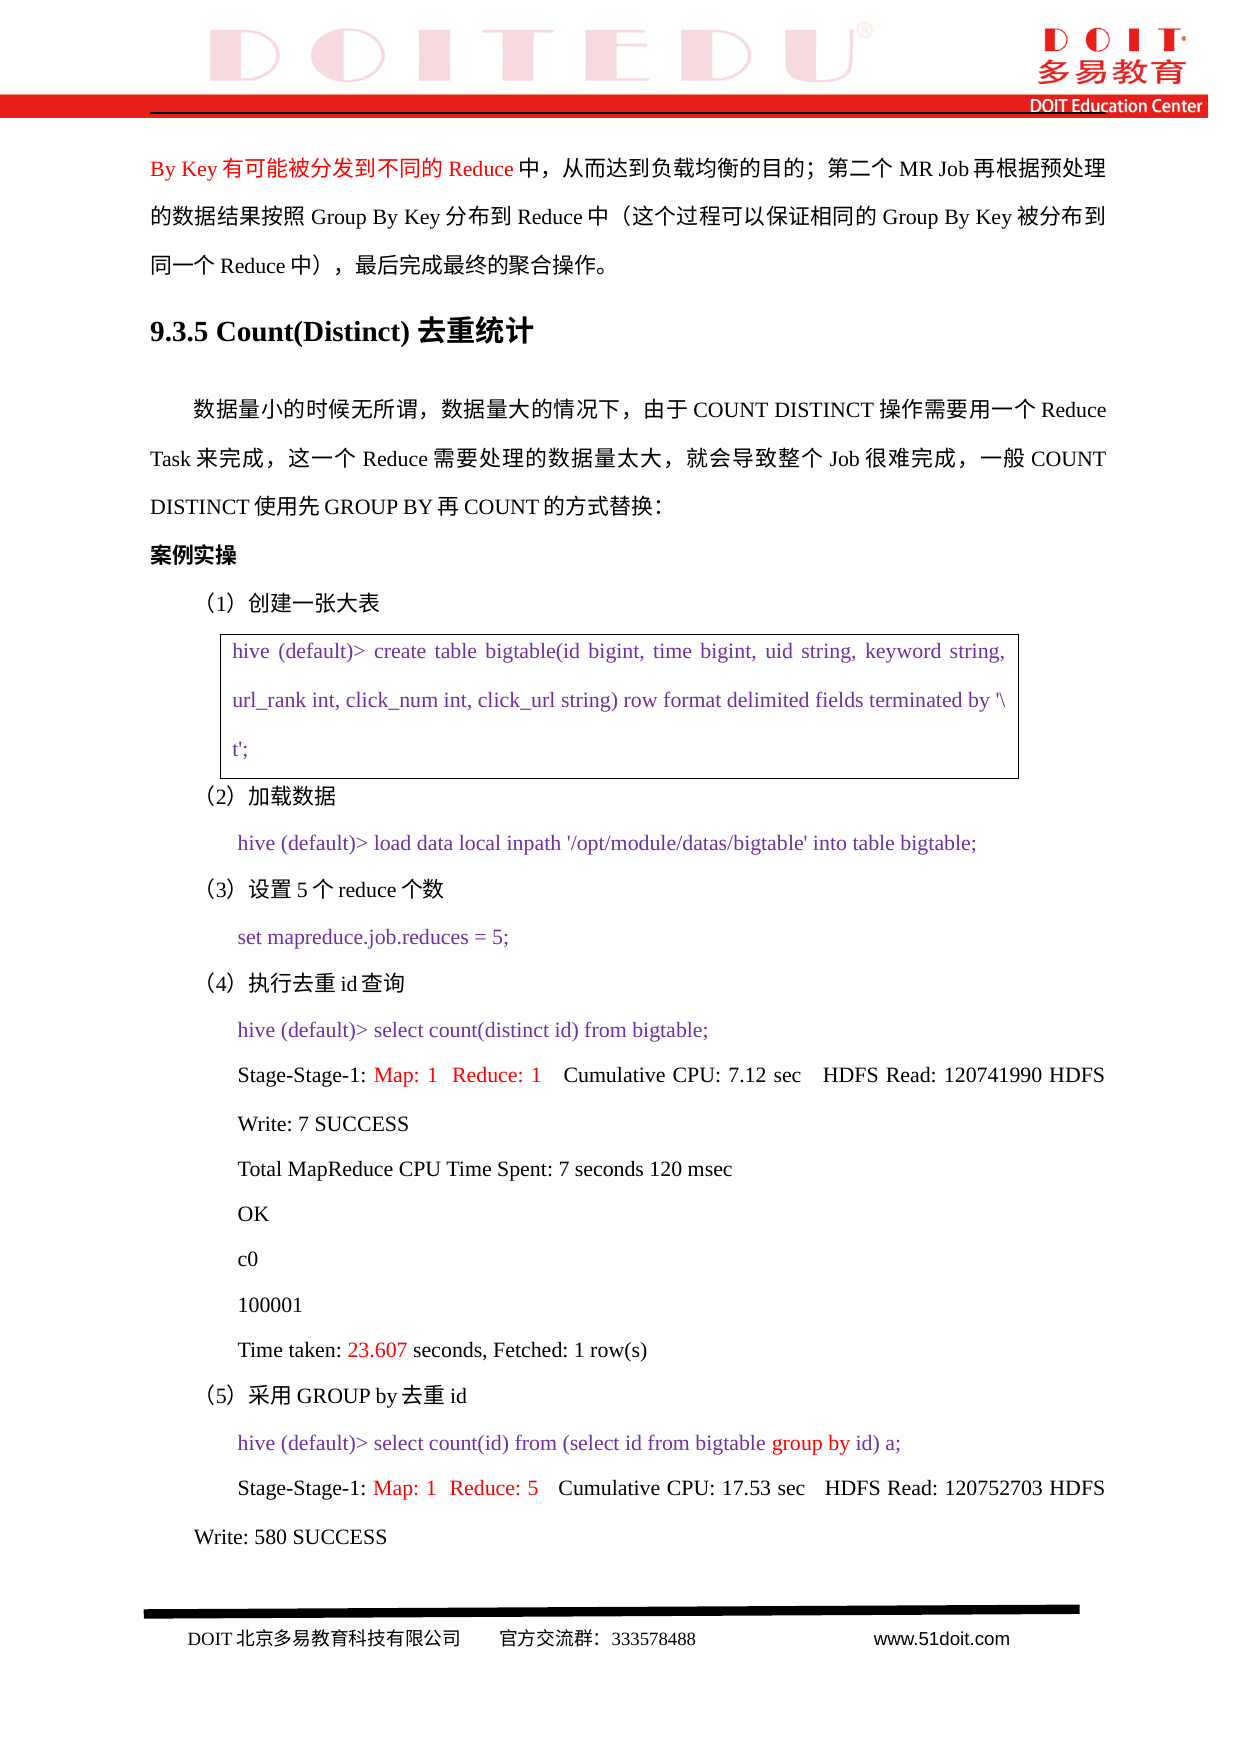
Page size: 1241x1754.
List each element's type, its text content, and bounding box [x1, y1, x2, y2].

text hive (default)> select count(distinct id) from bigtable; [194, 1014, 1106, 1046]
picture [0, 14, 1209, 118]
text set mapreduce.job.reduces = 5; [194, 920, 1106, 953]
text （1）创建一张大表 [150, 586, 1106, 618]
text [150, 150, 1106, 280]
text hive (default)> select count(id) from (select id from bigtable group by id) a; [194, 1426, 1106, 1459]
text （4）执行去重id查询 [150, 965, 1106, 998]
text Stage-Stage-1: Map: 1 Reduce: 5 Cumulative CPU: 17.53 sec HDFS Read: 120752703 HDFS Write: 580 SUCCESS [194, 1472, 1106, 1553]
text Total MapReduce CPU Time Spent: 7 seconds 120 msec [237, 1153, 1106, 1185]
text Stage-Stage-1: Map: 1 Reduce: 1 Cumulative CPU: 7.12 sec HDFS Read: 120741990 HDFS Write: 7 SUCCESS [237, 1059, 1106, 1140]
text Time taken: 23.607 seconds, Fetched: 1 row(s) [237, 1333, 1106, 1366]
text （3）设置5个reduce个数 [150, 872, 1106, 904]
text c0 [237, 1243, 1106, 1275]
text 100001 [237, 1288, 1106, 1320]
text hive (default)> load data local inpath '/opt/module/datas/bigtable' into table bigtable; [194, 827, 1106, 859]
subtitle 9.3.5 Count(Distinct) 去重统计 [150, 296, 1106, 361]
text 案例实操 [150, 537, 1106, 570]
text （5）采用GROUP by去重id [150, 1378, 1106, 1411]
text （2）加载数据 [150, 778, 1106, 811]
text OK [237, 1198, 1106, 1230]
text 数据量小的时候无所谓，数据量大的情况下，由于COUNT DISTINCT操作需要用一个Reduce Task来完成，这一个Reduce需要处理的数据量太大，就会导致整个Job很难完成，一般COUNT DISTINCT使用先GROUP BY再COUNT的方式替换： [150, 391, 1106, 521]
table_header hive (default)> create table bigtable(id bigint, time bigint, uid string, keyword string, url_rank int, click_num int, click_url string) row format delimited fields terminated by '\t'; [221, 635, 1018, 777]
